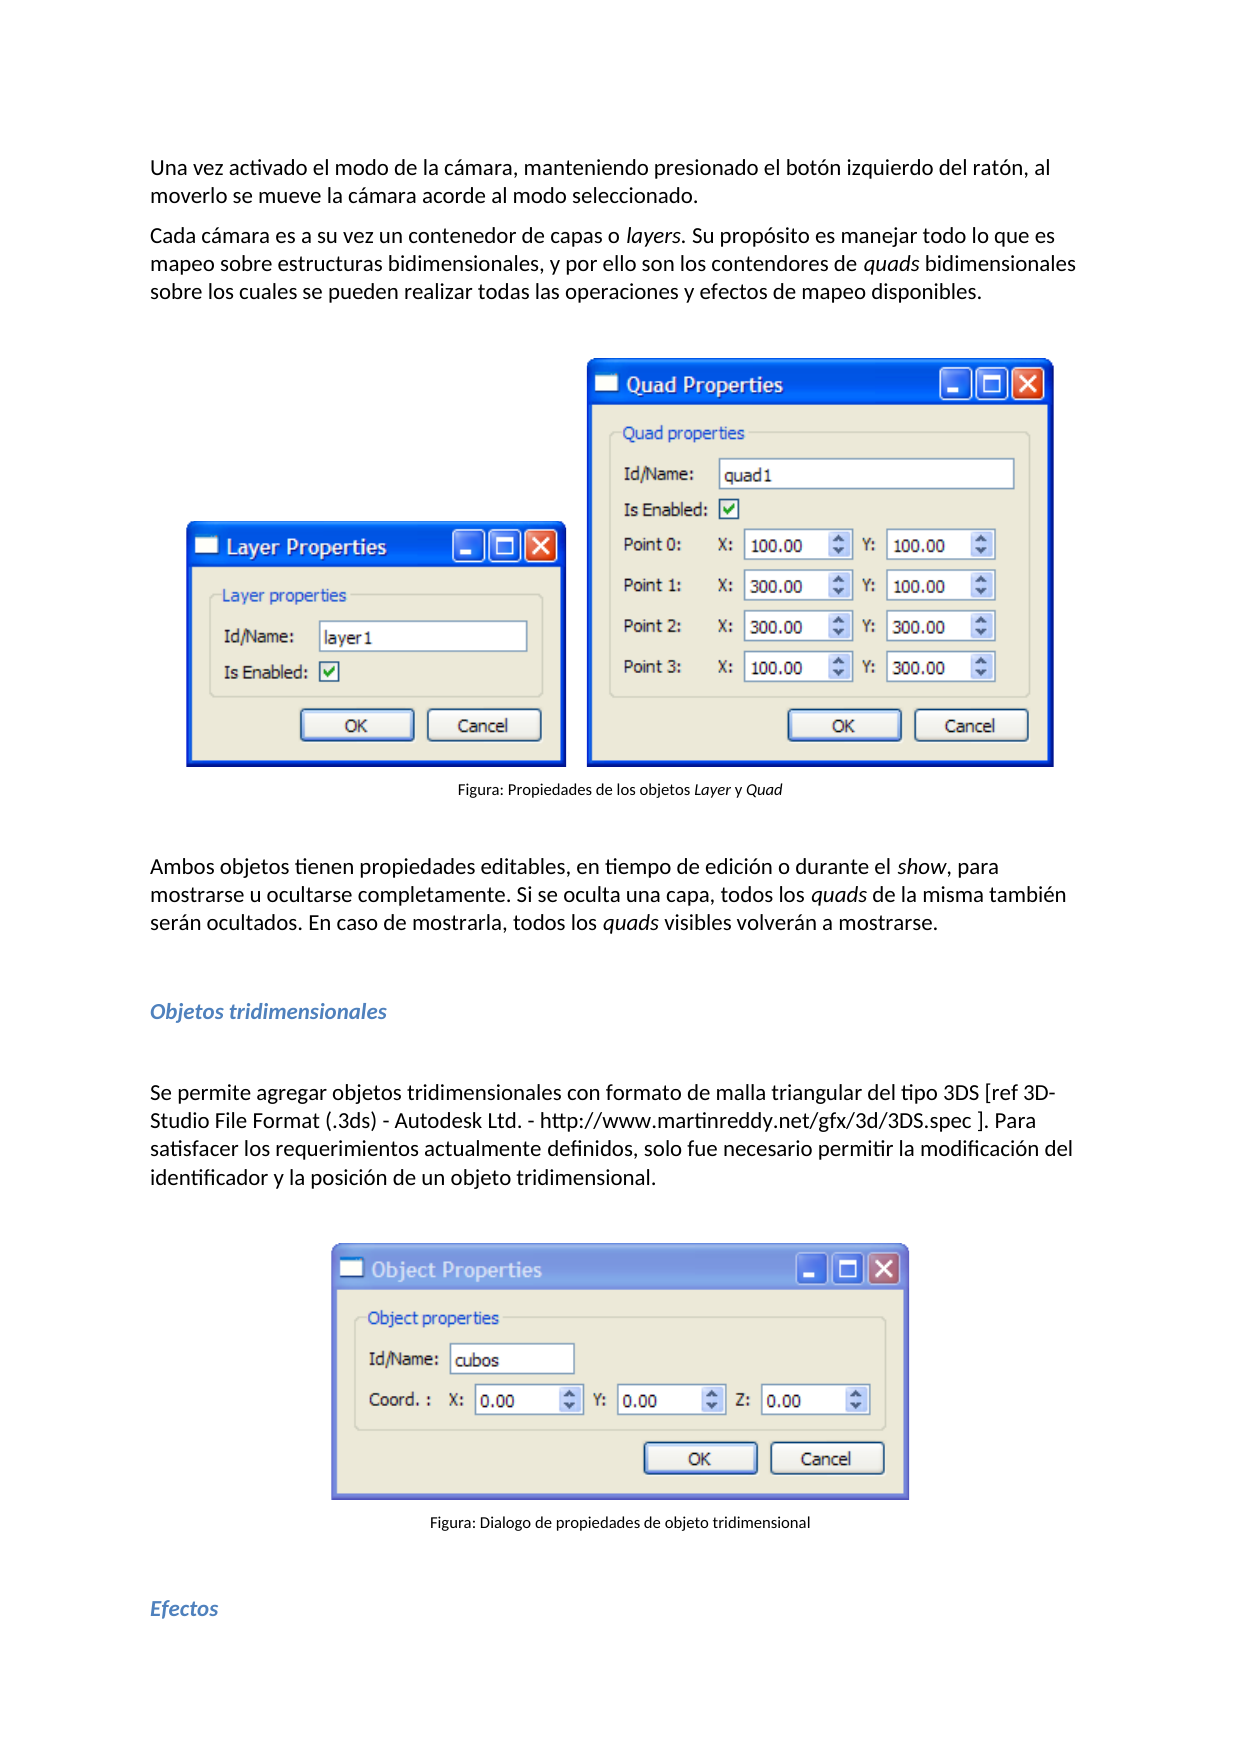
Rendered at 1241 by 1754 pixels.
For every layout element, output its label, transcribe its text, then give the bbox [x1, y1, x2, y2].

text Se permite agregar objetos tridimensionales con formato de malla triangular del tipo 3DS [ref 3D-Studio File Format (.3ds) - Autodesk Ltd. - http://www.martinreddy.net/gfx/3d/3DS.spec ]. Para satisfacer los requerimientos actualmente definidos, solo fue necesario permitir la modificación del identificador y la posición de un objeto tridimensional. [150, 1078, 1090, 1191]
picture [586, 358, 1054, 767]
text Figura: Propiedades de los objetos Layer y Quad [150, 779, 1090, 799]
text Ambos objetos tienen propiedades editables, en tiempo de edición o durante el show, para mostrarse u ocultarse completamente. Si se oculta una capa, todos los quads de la misma también serán ocultados. En caso de mostrarla, todos los quads visibles volverán a mostrarse. [150, 852, 1090, 936]
text Cada cámara es a su vez un contenedor de capas o layers. Su propósito es manejar todo lo que es mapeo sobre estructuras bidimensionales, y por ello son los contendores de quads bidimensionales sobre los cuales se pueden realizar todas las operaciones y efectos de mapeo disponibles. [150, 221, 1090, 305]
subtitle Efectos [150, 1594, 1090, 1622]
picture [331, 1243, 910, 1500]
text Figura: Dialogo de propiedades de objeto tridimensional [150, 1512, 1090, 1533]
picture [186, 521, 567, 767]
subtitle Objetos tridimensionales [150, 997, 1090, 1026]
text Una vez activado el modo de la cámara, manteniendo presionado el botón izquierdo del ratón, al moverlo se mueve la cámara acorde al modo seleccionado. [150, 153, 1090, 209]
